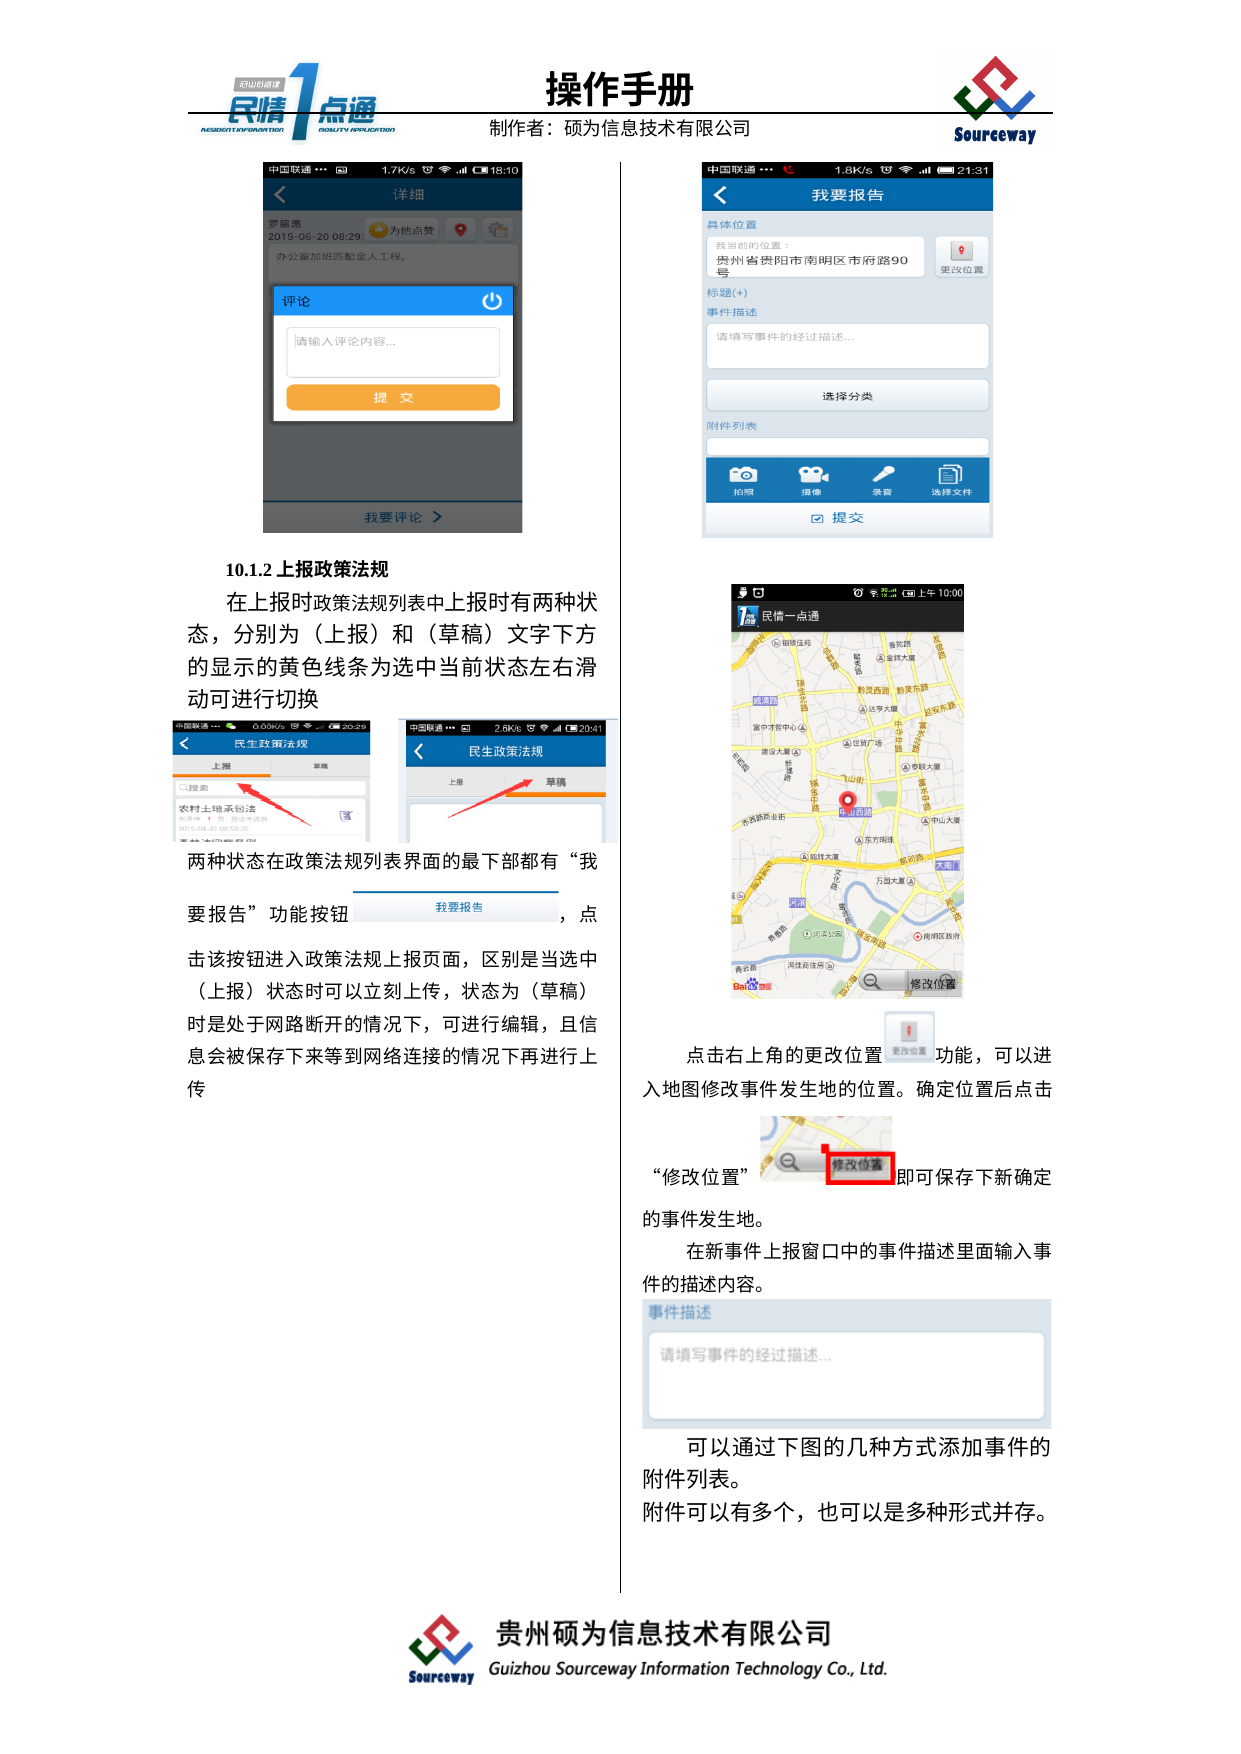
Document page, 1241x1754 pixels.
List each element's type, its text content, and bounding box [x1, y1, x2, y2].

text 点击右上角的更改位置功能，可以进入地图修改事件发生地的位置。确定位置后点击“修改位置”即可保存下新确定的事件发生地。 [642, 1007, 1053, 1234]
text 在新事件上报窗口中的事件描述里面输入事件的描述内容。 [642, 1234, 1053, 1299]
text 两种状态在政策法规列表界面的最下部都有“我要报告”功能按钮，点击该按钮进入政策法规上报页面，区别是当选中（上报）状态时可以立刻上传，状态为（草稿）时是处于网路断开的情况下，可进行编辑，且信息会被保存下来等到网络连接的情况下再进行上传 [187, 844, 598, 1104]
picture [642, 1299, 1053, 1429]
picture [188, 114, 402, 149]
picture [731, 584, 964, 999]
picture [351, 891, 559, 922]
picture [884, 1011, 935, 1063]
picture [935, 114, 1052, 151]
text 附件可以有多个，也可以是多种形式并存。 [642, 1494, 1053, 1527]
text 在上报时政策法规列表中上报时有两种状态，分别为（上报）和（草稿）文字下方的显示的黄色线条为选中当前状态左右滑动可进行切换 [187, 584, 598, 714]
text 10.1.2 上报政策法规 [187, 552, 598, 584]
picture [408, 1614, 888, 1686]
picture [172, 718, 372, 842]
picture [398, 718, 618, 843]
picture [701, 162, 994, 538]
picture [188, 52, 402, 112]
picture [263, 162, 523, 533]
picture [760, 1116, 897, 1185]
picture [935, 48, 1052, 112]
text 可以通过下图的几种方式添加事件的附件列表。 [642, 1429, 1053, 1494]
